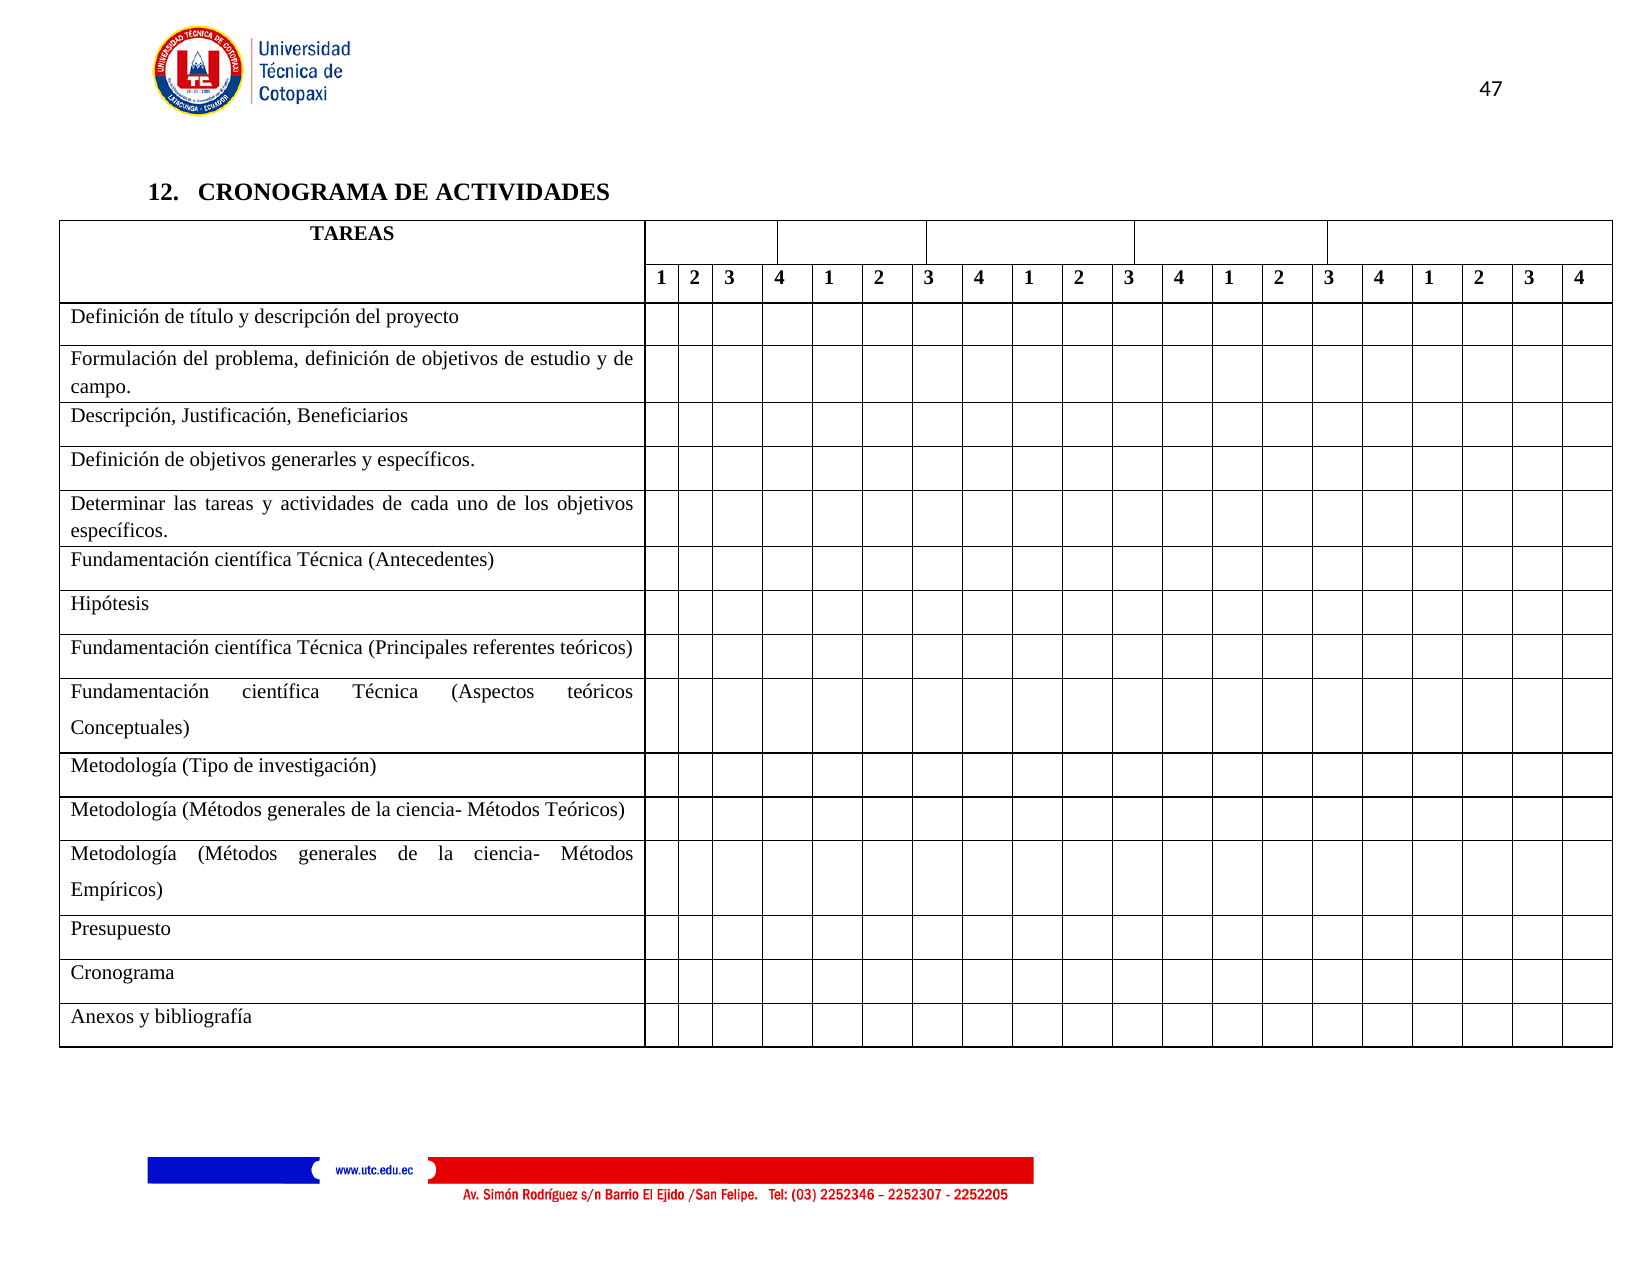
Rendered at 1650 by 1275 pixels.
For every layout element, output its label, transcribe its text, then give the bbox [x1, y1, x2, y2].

table_cell [813, 346, 862, 402]
table_cell 1 [1213, 265, 1262, 302]
table_cell [1513, 346, 1562, 402]
table_cell [1463, 1004, 1512, 1046]
table_cell [813, 798, 862, 840]
table_cell [913, 403, 962, 446]
table_cell [679, 304, 712, 345]
table_cell [813, 547, 862, 590]
table_cell [863, 798, 912, 840]
table_cell Fundamentación científica Técnica (Antecedentes) [60, 547, 644, 590]
table_cell [1463, 591, 1512, 634]
table_cell [763, 635, 812, 678]
table_cell [713, 679, 762, 752]
table_cell [963, 346, 1012, 402]
table_header [1328, 221, 1612, 264]
table_cell [1413, 679, 1462, 752]
table_cell [813, 491, 862, 546]
table_cell [863, 304, 912, 345]
table_cell [679, 798, 712, 840]
table_cell [1063, 304, 1112, 345]
table_cell [1013, 1004, 1062, 1046]
table_cell [1563, 841, 1612, 914]
table_cell [1013, 346, 1062, 402]
table_cell [1113, 491, 1162, 546]
table_cell [1063, 841, 1112, 914]
table_cell [1063, 798, 1112, 840]
table_cell [813, 754, 862, 796]
table_cell [679, 591, 712, 634]
table_cell [1113, 591, 1162, 634]
table_cell [679, 346, 712, 402]
table_cell [1213, 679, 1262, 752]
table_cell [713, 916, 762, 958]
table_cell [813, 1004, 862, 1046]
table_cell [1363, 960, 1412, 1002]
table_cell [1013, 447, 1062, 490]
table_cell [863, 841, 912, 914]
table_cell [1213, 403, 1262, 446]
table_cell [1163, 447, 1212, 490]
table_cell [963, 841, 1012, 914]
table_cell [963, 403, 1012, 446]
table_cell [1013, 916, 1062, 958]
table_cell [1263, 403, 1312, 446]
table_cell [913, 841, 962, 914]
table_cell [1363, 635, 1412, 678]
table_cell [913, 304, 962, 345]
table_cell [963, 635, 1012, 678]
table_cell [763, 491, 812, 546]
table_cell [863, 491, 912, 546]
table_cell [1563, 679, 1612, 752]
table_cell 3 [1113, 265, 1162, 302]
table_cell 4 [1363, 265, 1412, 302]
table_cell [1563, 447, 1612, 490]
table_cell [963, 754, 1012, 796]
table_cell [1113, 679, 1162, 752]
table_cell 2 [863, 265, 912, 302]
table_cell [1213, 754, 1262, 796]
table_cell [1363, 798, 1412, 840]
table_cell Definición de título y descripción del proyecto [60, 304, 644, 345]
table_cell [1513, 916, 1562, 958]
table_cell [1463, 547, 1512, 590]
list CRONOGRAMA DE ACTIVIDADES [148, 177, 1502, 206]
table_cell [646, 841, 678, 914]
table_cell [713, 841, 762, 914]
table_cell [913, 547, 962, 590]
table_cell [1213, 841, 1262, 914]
table_cell [763, 304, 812, 345]
table_cell [1113, 916, 1162, 958]
table_cell [1413, 403, 1462, 446]
table_cell [646, 547, 678, 590]
table_cell [913, 754, 962, 796]
table_cell [813, 960, 862, 1002]
table_cell [1263, 635, 1312, 678]
table_cell [1363, 591, 1412, 634]
table_cell [1163, 916, 1212, 958]
table_cell [1363, 841, 1412, 914]
table_cell [1163, 591, 1212, 634]
table_cell [1063, 346, 1112, 402]
table_cell [1263, 346, 1312, 402]
table_cell [1113, 547, 1162, 590]
table_cell [1263, 916, 1312, 958]
table_cell [763, 679, 812, 752]
table_cell [1263, 547, 1312, 590]
table_cell [713, 547, 762, 590]
table_cell [1263, 591, 1312, 634]
table_cell [646, 679, 678, 752]
table_cell [1013, 841, 1062, 914]
table_cell [1513, 1004, 1562, 1046]
table_cell [1313, 754, 1362, 796]
table_cell [1313, 916, 1362, 958]
table_cell [963, 679, 1012, 752]
table_cell [763, 841, 812, 914]
table_cell [1263, 447, 1312, 490]
table_cell [863, 447, 912, 490]
table_cell 2 [1463, 265, 1512, 302]
table_cell Anexos y bibliografía [60, 1004, 644, 1046]
table_cell [1413, 304, 1462, 345]
table_cell [813, 447, 862, 490]
table_cell [1113, 1004, 1162, 1046]
table_cell [1313, 491, 1362, 546]
table_cell 1 [646, 265, 678, 302]
table_cell [1113, 798, 1162, 840]
table_cell [1163, 304, 1212, 345]
table_cell [1213, 591, 1262, 634]
table_cell [1363, 346, 1412, 402]
table_cell [1313, 346, 1362, 402]
table_cell [1413, 916, 1462, 958]
table_cell Presupuesto [60, 916, 644, 958]
table_cell [1513, 679, 1562, 752]
table_cell [1313, 304, 1362, 345]
table_cell [1513, 547, 1562, 590]
table_cell [679, 960, 712, 1002]
table_cell 4 [963, 265, 1012, 302]
table_cell [1063, 916, 1112, 958]
table_cell [1013, 591, 1062, 634]
table_cell [763, 591, 812, 634]
table_cell [1513, 491, 1562, 546]
table_cell [713, 403, 762, 446]
table_cell [1063, 491, 1112, 546]
table_cell [1113, 346, 1162, 402]
table_cell [863, 403, 912, 446]
table_cell [1263, 304, 1312, 345]
table_cell Fundamentación científica Técnica (Principales referentes teóricos) [60, 635, 644, 678]
table_cell Fundamentación científica Técnica (Aspectos teóricos Conceptuales) [60, 679, 644, 752]
table_cell [963, 960, 1012, 1002]
table_cell [1213, 447, 1262, 490]
table_cell [763, 798, 812, 840]
table_cell [1513, 635, 1562, 678]
table_cell [646, 447, 678, 490]
table_cell [646, 346, 678, 402]
table_cell [1213, 491, 1262, 546]
table_cell [1113, 635, 1162, 678]
table_cell [1513, 304, 1562, 345]
table_cell [1013, 403, 1062, 446]
table_cell [713, 591, 762, 634]
table_cell [679, 916, 712, 958]
table_cell [963, 1004, 1012, 1046]
table_cell [1563, 346, 1612, 402]
table_cell [1313, 635, 1362, 678]
table_cell [1213, 547, 1262, 590]
table_cell [863, 591, 912, 634]
table_cell [1313, 591, 1362, 634]
table_cell [1563, 960, 1612, 1002]
table_header [1135, 221, 1327, 264]
table_cell [1163, 346, 1212, 402]
table_cell Descripción, Justificación, Beneficiarios [60, 403, 644, 446]
table_cell [1013, 754, 1062, 796]
table_cell [1363, 304, 1412, 345]
table_cell [913, 447, 962, 490]
table_cell [1313, 679, 1362, 752]
table_cell [963, 447, 1012, 490]
table_cell [1313, 798, 1362, 840]
table_cell [1563, 1004, 1612, 1046]
table_cell [763, 1004, 812, 1046]
table_cell [1063, 635, 1112, 678]
table_cell [913, 916, 962, 958]
table_cell [646, 798, 678, 840]
table_cell [913, 491, 962, 546]
table_cell Metodología (Tipo de investigación) [60, 754, 644, 796]
table_cell [1463, 403, 1512, 446]
table_cell 2 [1263, 265, 1312, 302]
table_cell [963, 491, 1012, 546]
table_cell [1413, 591, 1462, 634]
table_cell [679, 403, 712, 446]
table_cell [1163, 635, 1212, 678]
table_cell [1363, 491, 1412, 546]
table_cell [646, 591, 678, 634]
table_cell [913, 635, 962, 678]
table_header [778, 221, 926, 264]
table_cell [1013, 547, 1062, 590]
table_cell [679, 635, 712, 678]
table_cell [763, 916, 812, 958]
table_cell 1 [1013, 265, 1062, 302]
table_cell [913, 798, 962, 840]
table_cell [1463, 916, 1512, 958]
table_cell [1313, 960, 1362, 1002]
table_cell [1413, 960, 1462, 1002]
table_cell 2 [679, 265, 712, 302]
table_cell [713, 635, 762, 678]
table_cell [763, 403, 812, 446]
table_cell [1363, 679, 1412, 752]
table_cell 3 [1313, 265, 1362, 302]
table_cell [1163, 960, 1212, 1002]
table_cell [679, 754, 712, 796]
table_cell [1113, 960, 1162, 1002]
table_cell [1163, 841, 1212, 914]
table_cell [963, 304, 1012, 345]
table_cell [1463, 304, 1512, 345]
table_cell [1463, 960, 1512, 1002]
table_cell [1163, 798, 1212, 840]
table_cell [646, 635, 678, 678]
table_cell 3 [713, 265, 762, 302]
table_cell [646, 403, 678, 446]
table_cell [713, 491, 762, 546]
table_cell [1163, 1004, 1212, 1046]
table_cell Definición de objetivos generarles y específicos. [60, 447, 644, 490]
table_cell [1463, 491, 1512, 546]
table_cell [1563, 547, 1612, 590]
table_cell [813, 679, 862, 752]
table_header TAREAS [60, 221, 644, 302]
table_cell [863, 346, 912, 402]
table_cell [863, 960, 912, 1002]
table_cell [1563, 798, 1612, 840]
table_cell [763, 447, 812, 490]
table_cell [1063, 403, 1112, 446]
table_cell [1463, 841, 1512, 914]
table_cell [1113, 403, 1162, 446]
table_cell [863, 635, 912, 678]
table_cell [1013, 798, 1062, 840]
table_cell [813, 635, 862, 678]
table_cell [1263, 491, 1312, 546]
table_cell [1563, 635, 1612, 678]
table_cell [646, 754, 678, 796]
table_cell [1213, 916, 1262, 958]
table_cell [1013, 960, 1062, 1002]
table_cell [1413, 547, 1462, 590]
table_cell Determinar las tareas y actividades de cada uno de los objetivos específicos. [60, 491, 644, 546]
picture [147, 1157, 1034, 1202]
table_cell [913, 679, 962, 752]
table_cell [1213, 304, 1262, 345]
table_cell [863, 916, 912, 958]
table_cell [1413, 798, 1462, 840]
table_cell [1363, 916, 1412, 958]
table_cell [1263, 798, 1312, 840]
table_cell Metodología (Métodos generales de la ciencia- Métodos Teóricos) [60, 798, 644, 840]
table_cell [1363, 547, 1412, 590]
table_cell [1463, 635, 1512, 678]
table_header [927, 221, 1134, 264]
table_cell [646, 960, 678, 1002]
table_cell [1113, 304, 1162, 345]
table_cell [813, 916, 862, 958]
table_cell [646, 1004, 678, 1046]
table_cell [1513, 403, 1562, 446]
table_cell [1163, 547, 1212, 590]
table_cell 3 [1513, 265, 1562, 302]
table_cell [1263, 679, 1312, 752]
table_cell [1563, 491, 1612, 546]
table_cell [1363, 754, 1412, 796]
picture [147, 22, 358, 122]
table_cell [1163, 403, 1212, 446]
table_cell [1513, 841, 1562, 914]
table_cell [1413, 491, 1462, 546]
table_cell [1113, 754, 1162, 796]
table_cell [1313, 841, 1362, 914]
table_cell [1063, 754, 1112, 796]
table_cell [913, 591, 962, 634]
table_cell [1113, 841, 1162, 914]
table_cell [1413, 447, 1462, 490]
table_cell [1413, 1004, 1462, 1046]
table_cell [963, 798, 1012, 840]
table_cell [1113, 447, 1162, 490]
table_cell [963, 591, 1012, 634]
table_cell [1463, 754, 1512, 796]
table_cell Hipótesis [60, 591, 644, 634]
table_cell 3 [913, 265, 962, 302]
table_cell [863, 547, 912, 590]
table_cell [1063, 960, 1112, 1002]
table_cell [1513, 591, 1562, 634]
table_cell [713, 754, 762, 796]
table_cell [1513, 754, 1562, 796]
table_cell [1163, 491, 1212, 546]
table_cell [679, 679, 712, 752]
table_cell [1163, 754, 1212, 796]
table_cell [1213, 798, 1262, 840]
table_cell [1063, 1004, 1112, 1046]
table_cell [1063, 447, 1112, 490]
table_cell [1163, 679, 1212, 752]
table_cell [1063, 679, 1112, 752]
table_cell [1013, 304, 1062, 345]
table_cell [1463, 346, 1512, 402]
table_cell 4 [1163, 265, 1212, 302]
table_cell [813, 304, 862, 345]
table_cell [963, 547, 1012, 590]
table_cell [1263, 1004, 1312, 1046]
table_cell [1563, 916, 1612, 958]
table_cell [1313, 1004, 1362, 1046]
table_cell [963, 916, 1012, 958]
table_cell [763, 346, 812, 402]
table_cell [713, 346, 762, 402]
table_cell [763, 547, 812, 590]
table_cell [1363, 1004, 1412, 1046]
table_cell [1563, 754, 1612, 796]
table_cell [1213, 635, 1262, 678]
table_cell [1513, 447, 1562, 490]
table_cell [913, 1004, 962, 1046]
table_cell [713, 447, 762, 490]
table_cell 1 [813, 265, 862, 302]
table_cell [1563, 403, 1612, 446]
table_cell [813, 591, 862, 634]
table_cell Metodología (Métodos generales de la ciencia- Métodos Empíricos) [60, 841, 644, 914]
table_cell 4 [1563, 265, 1612, 302]
table_cell Cronograma [60, 960, 644, 1002]
table_cell 1 [1413, 265, 1462, 302]
table_cell [1413, 346, 1462, 402]
table_cell [713, 1004, 762, 1046]
table_cell [813, 841, 862, 914]
table_cell [813, 403, 862, 446]
table_cell [713, 960, 762, 1002]
table_cell [763, 960, 812, 1002]
table_cell [713, 798, 762, 840]
table_cell [1463, 679, 1512, 752]
table_cell [1463, 798, 1512, 840]
table_cell [679, 447, 712, 490]
table_cell [913, 960, 962, 1002]
table_cell [763, 754, 812, 796]
table_cell [1213, 346, 1262, 402]
table_cell [863, 1004, 912, 1046]
table_cell [913, 346, 962, 402]
table_cell [646, 304, 678, 345]
table_cell [1063, 591, 1112, 634]
table_cell [1513, 960, 1562, 1002]
table_cell [1213, 1004, 1262, 1046]
table_cell [1413, 635, 1462, 678]
table_cell [1563, 591, 1612, 634]
table_cell [1013, 635, 1062, 678]
table_cell [1263, 960, 1312, 1002]
table_cell [1213, 960, 1262, 1002]
table_cell [679, 491, 712, 546]
table_cell [1063, 547, 1112, 590]
table_cell [1563, 304, 1612, 345]
table_cell 2 [1063, 265, 1112, 302]
table_cell [1313, 447, 1362, 490]
table_cell [1363, 447, 1412, 490]
table_header [646, 221, 777, 264]
table_cell [679, 547, 712, 590]
table_cell [646, 491, 678, 546]
table_cell [1013, 491, 1062, 546]
table_cell 4 [763, 265, 812, 302]
table_cell [1013, 679, 1062, 752]
table_cell [646, 916, 678, 958]
table_cell [863, 754, 912, 796]
table_cell [1263, 841, 1312, 914]
table_cell [713, 304, 762, 345]
table_cell [679, 841, 712, 914]
table_cell [1463, 447, 1512, 490]
table_cell [1413, 754, 1462, 796]
table_cell [1363, 403, 1412, 446]
table_cell [679, 1004, 712, 1046]
table_cell [1413, 841, 1462, 914]
table_cell Formulación del problema, definición de objetivos de estudio y de campo. [60, 346, 644, 402]
table_cell [1313, 403, 1362, 446]
table_cell [1263, 754, 1312, 796]
table_cell [1313, 547, 1362, 590]
table_cell [863, 679, 912, 752]
table_cell [1513, 798, 1562, 840]
